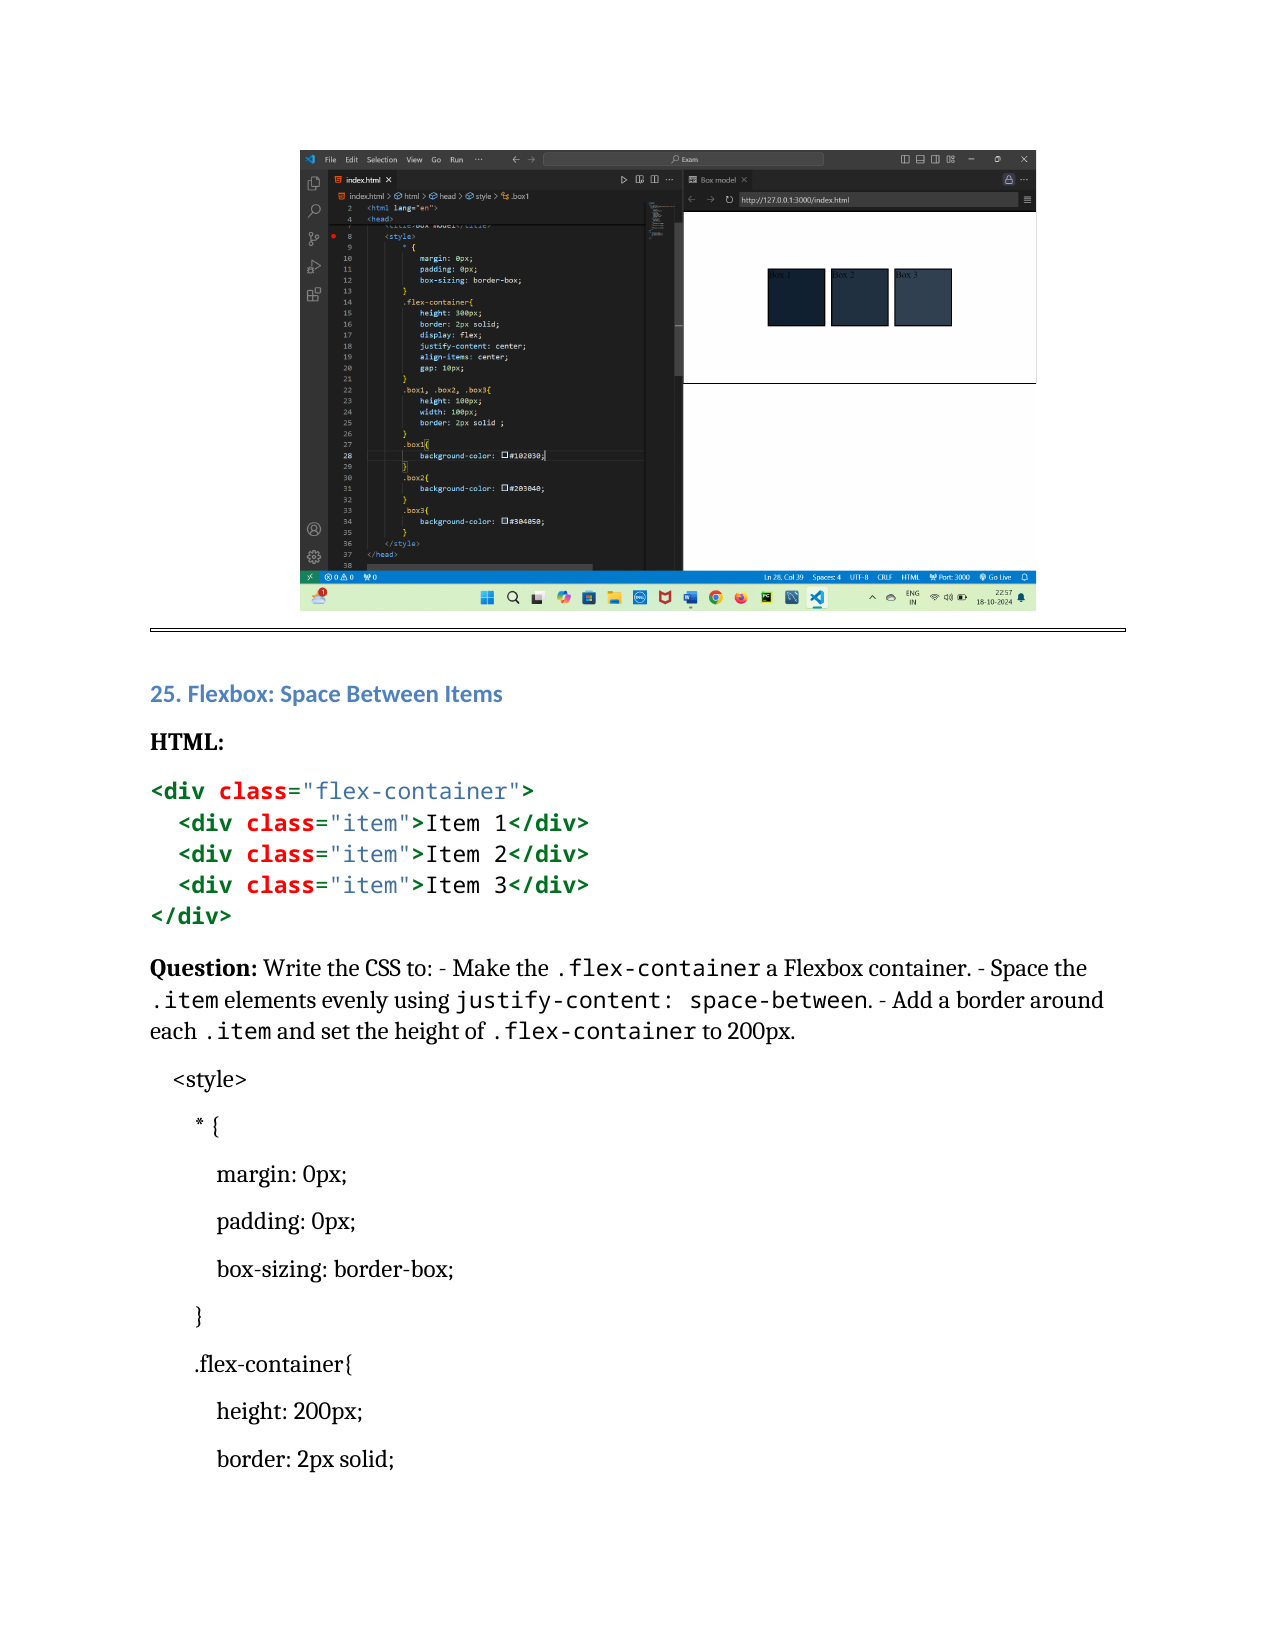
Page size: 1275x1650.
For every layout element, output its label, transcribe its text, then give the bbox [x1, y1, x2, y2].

text * { [150, 1112, 1125, 1141]
text box-sizing: border-box; [150, 1255, 1125, 1283]
text Question: Write the CSS to: - Make the .flex-container a Flexbox container. - Space the .item elements evenly using justify-content: space-between. - Add a border around each .item and set the height of .flex-container to 200px. [150, 952, 1125, 1046]
picture [300, 150, 1037, 611]
text border: 2px solid; [150, 1445, 1125, 1473]
text <style> [150, 1065, 1125, 1093]
text HTML: [150, 728, 1125, 756]
subtitle 25. Flexbox: Space Between Items [150, 678, 1125, 709]
text .flex-container{ [150, 1350, 1125, 1378]
text height: 200px; [150, 1397, 1125, 1426]
text <div class="flex-container"> <div class="item">Item 1</div> <div class="item">Item 2</div> <div class="item">Item 3</div> </div> [150, 775, 1125, 931]
text padding: 0px; [150, 1207, 1125, 1236]
text margin: 0px; [150, 1160, 1125, 1188]
text } [150, 1302, 1125, 1331]
